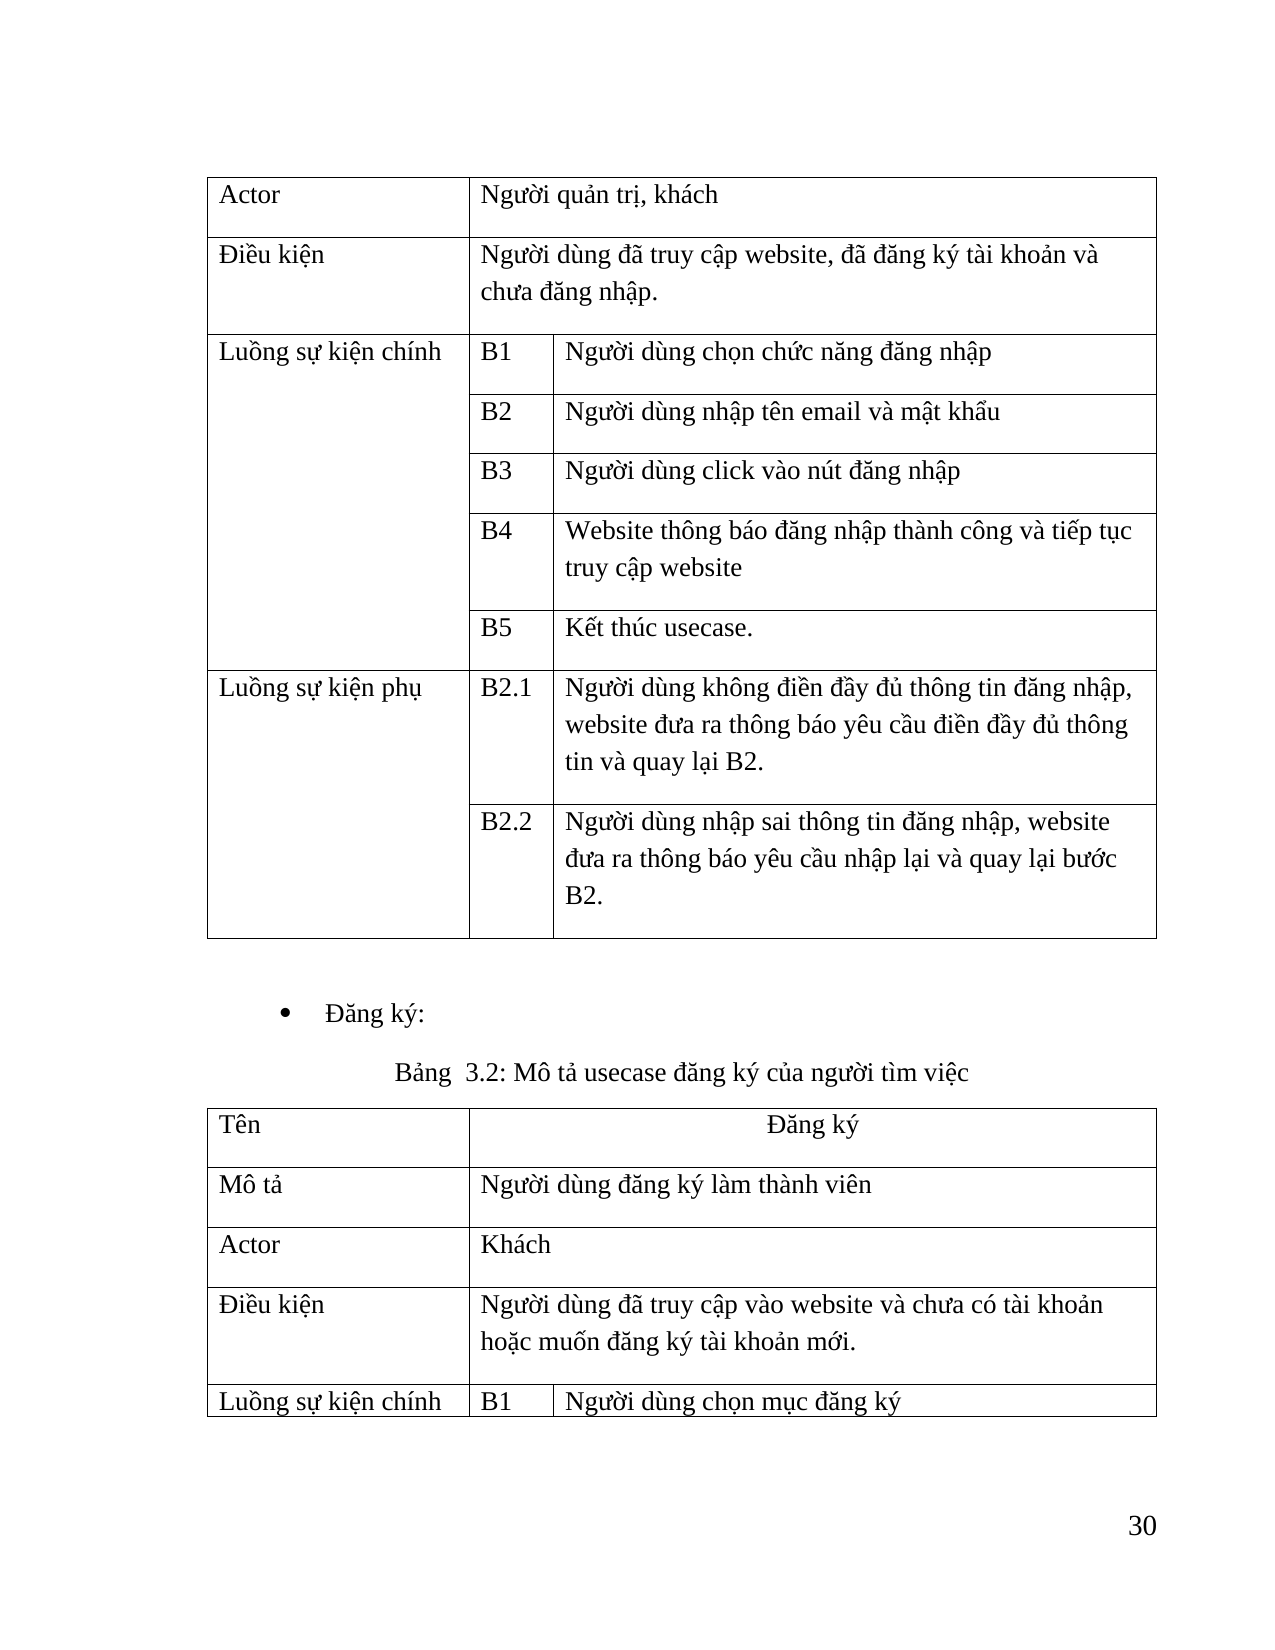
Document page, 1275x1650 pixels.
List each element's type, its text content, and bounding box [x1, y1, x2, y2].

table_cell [554, 1385, 1156, 1416]
table_header Đăng ký [470, 1109, 1156, 1167]
table_cell Luồng sự kiện phụ [208, 671, 469, 938]
table_cell B3 [470, 454, 553, 513]
table_cell Người quản trị, khách [470, 178, 1156, 237]
table_cell Luồng sự kiện chính [208, 335, 469, 669]
table_cell B2 [470, 395, 553, 453]
table_cell B1 [470, 335, 553, 393]
table_cell Người dùng click vào nút đăng nhập [554, 454, 1156, 513]
table_cell B2.1 [470, 671, 553, 804]
table_cell Người dùng đã truy cập website, đã đăng ký tài khoản và chưa đăng nhập. [470, 238, 1156, 334]
table_cell Website thông báo đăng nhập thành công và tiếp tục truy cập website [554, 514, 1156, 610]
table_cell Điều kiện [208, 1288, 469, 1384]
table_cell Actor [208, 1228, 469, 1287]
table_header Tên [208, 1109, 469, 1167]
table_cell Người dùng chọn chức năng đăng nhập [554, 335, 1156, 393]
table_cell B1 [470, 1385, 553, 1416]
table_cell B2.2 [470, 805, 553, 938]
table_cell Người dùng nhập tên email và mật khẩu [554, 395, 1156, 453]
table_cell B5 [470, 611, 553, 669]
table_cell Kết thúc usecase. [554, 611, 1156, 669]
table_cell Người dùng nhập sai thông tin đăng nhập, website đưa ra thông báo yêu cầu nhập lại và quay lại bước B2. [554, 805, 1156, 938]
table_cell Người dùng đăng ký làm thành viên [470, 1168, 1156, 1227]
list Đăng ký: [281, 997, 1157, 1028]
table_cell B4 [470, 514, 553, 610]
table_cell Điều kiện [208, 238, 469, 334]
table_cell Người dùng đã truy cập vào website và chưa có tài khoản hoặc muốn đăng ký tài khoản mới. [470, 1288, 1156, 1384]
table_cell Người dùng không điền đầy đủ thông tin đăng nhập, website đưa ra thông báo yêu cầu điền đầy đủ thông tin và quay lại B2. [554, 671, 1156, 804]
table_cell Actor [208, 178, 469, 237]
table_cell Luồng sự kiện chính [208, 1385, 469, 1416]
text Bảng 3.2: Mô tả usecase đăng ký của người tìm việc [207, 1056, 1157, 1087]
table_cell Mô tả [208, 1168, 469, 1227]
table_cell Khách [470, 1228, 1156, 1287]
